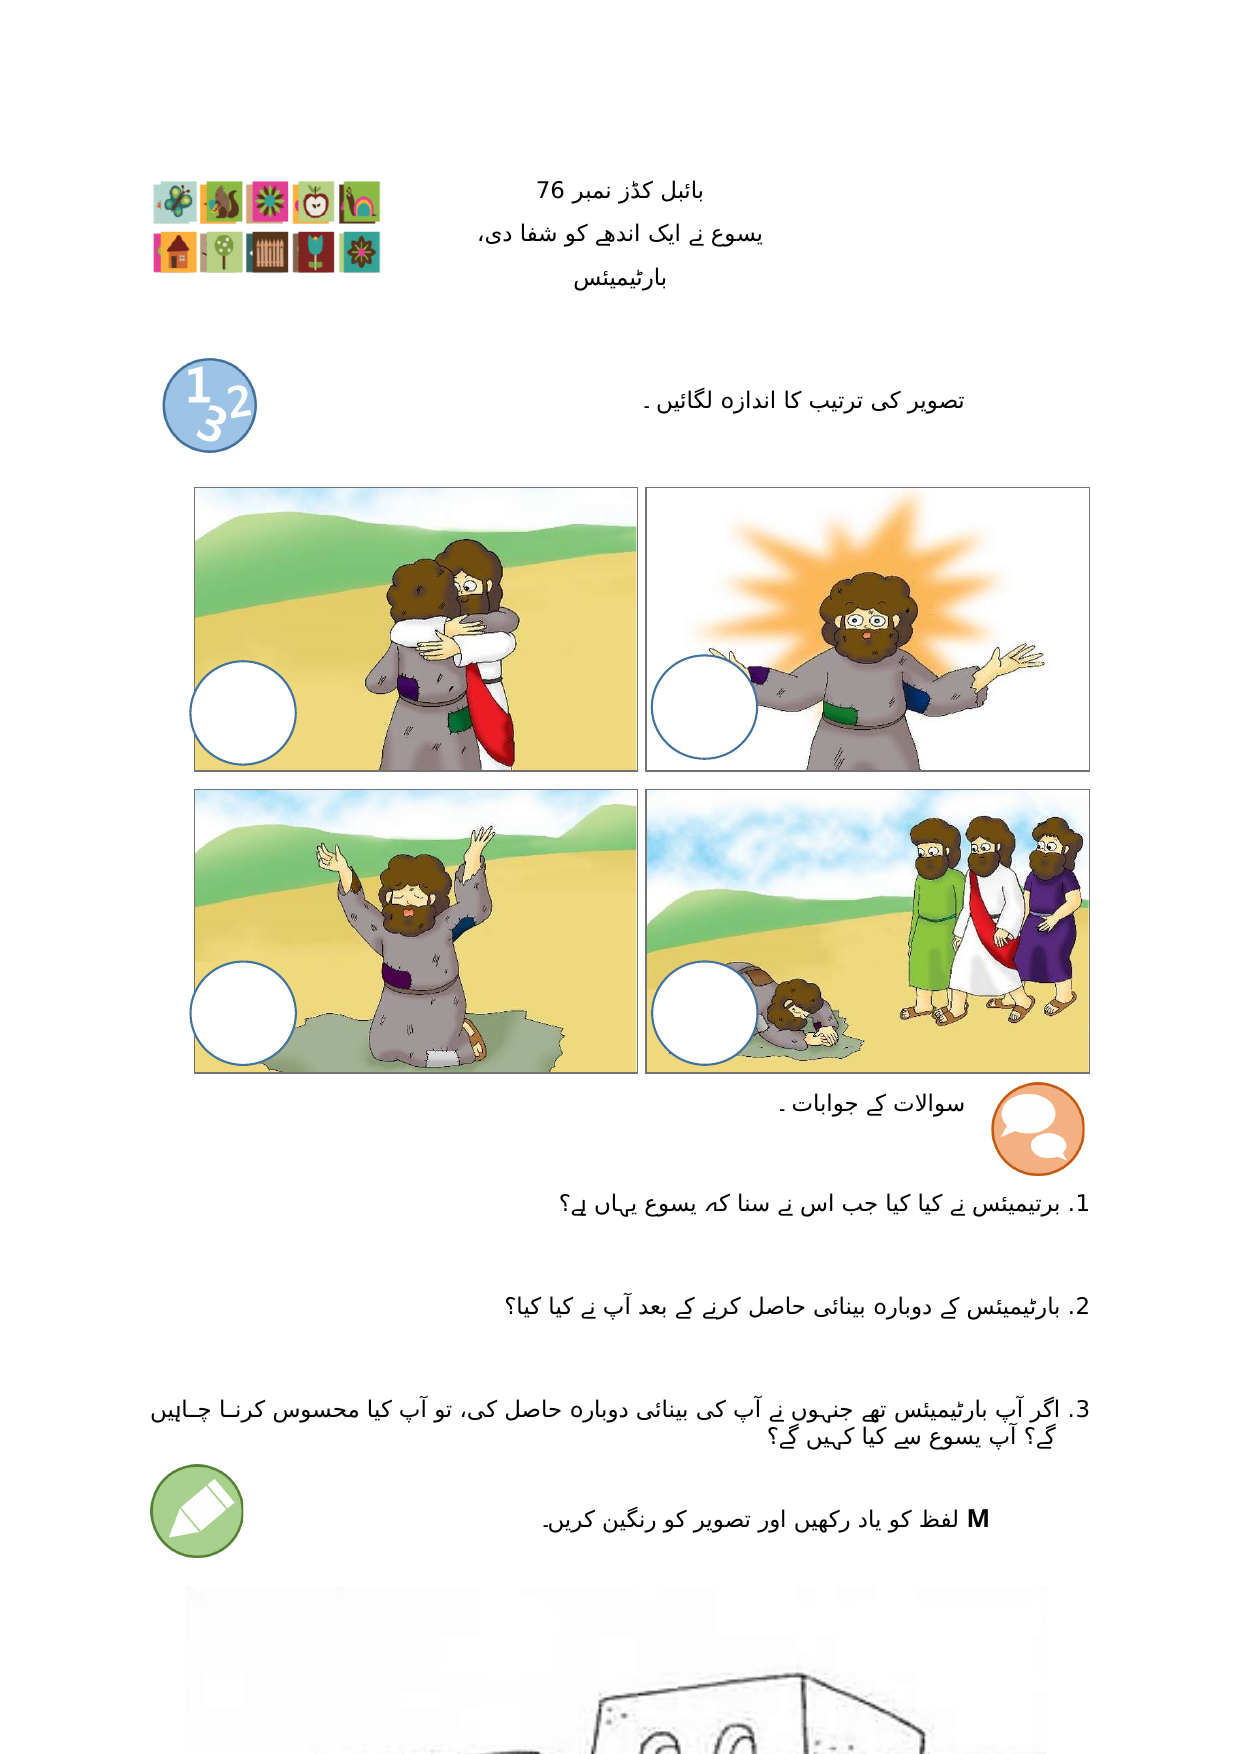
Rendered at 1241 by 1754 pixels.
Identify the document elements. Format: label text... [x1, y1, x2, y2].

text تصویر کی ترتیب کا اندازہ لگائیں ۔ [288, 387, 1090, 414]
text یسوع نے ایک اندھے کو شفا دی، [383, 221, 1090, 247]
picture [185, 1586, 1047, 1754]
text سوالات کے جوابات ۔ [150, 1090, 991, 1117]
text بارٹیمیئس [150, 264, 1090, 291]
picture [991, 1082, 1085, 1176]
picture [647, 790, 1089, 1072]
picture [150, 340, 637, 770]
text 3. اگر آپ بارٹیمیئس تھے جنہوں نے آپ کی بینائی دوبارہ حاصل کی، تو آپ کیا محسوس کرنا چاہیں گے؟ آپ یسوع سے کیا کہیں گے؟ [150, 1397, 1090, 1450]
picture [150, 179, 383, 277]
picture [150, 1464, 244, 1558]
text 1. برتیمیئس نے کیا کیا جب اس نے سنا کہ یسوع یہاں ہے؟ [150, 1190, 1090, 1216]
text بائبل کڈز نمبر 76 [150, 177, 1090, 204]
text 2. بارٹیمیئس کے دوبارہ بینائی حاصل کرنے کے بعد آپ نے کیا کیا؟ [150, 1293, 1090, 1320]
picture [647, 488, 1089, 770]
text M لفظ کو یاد رکھیں اور تصویر کو رنگین کریں۔ [244, 1495, 1090, 1543]
picture [195, 790, 637, 1072]
